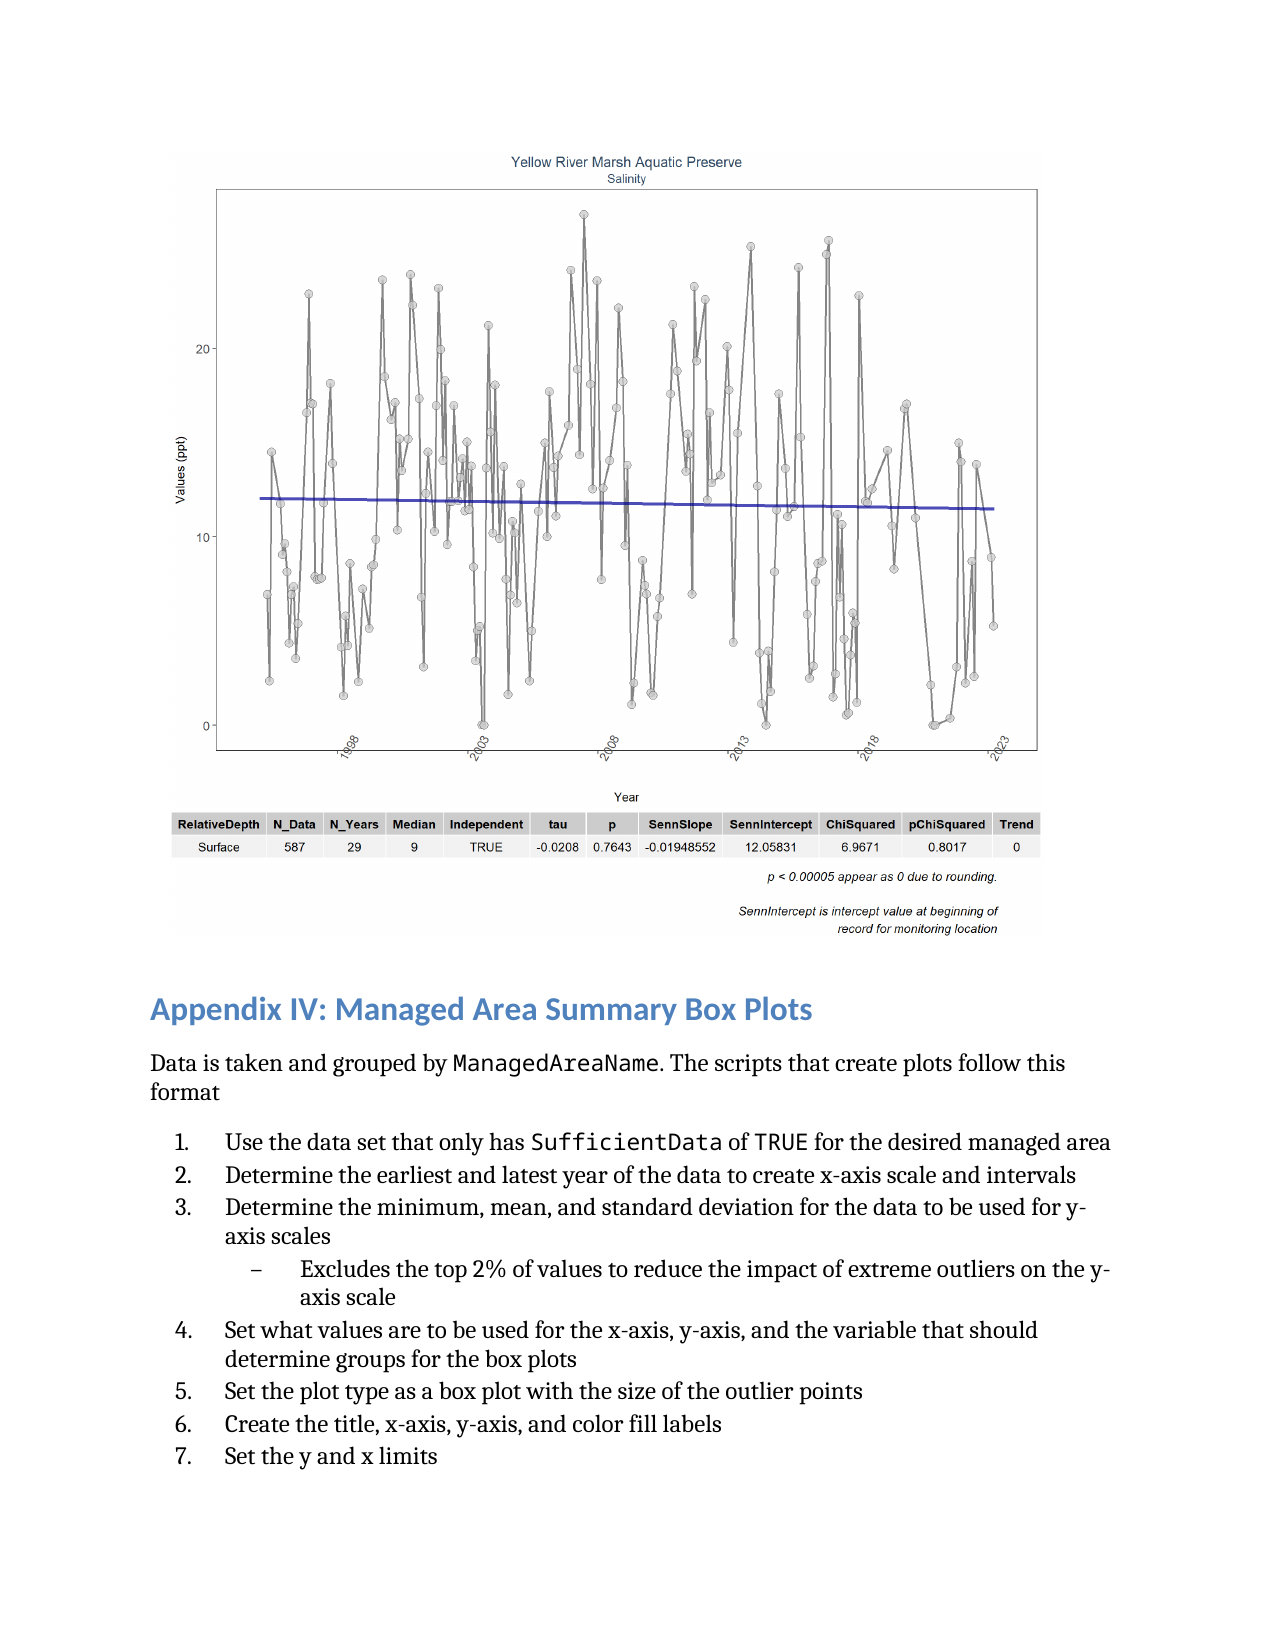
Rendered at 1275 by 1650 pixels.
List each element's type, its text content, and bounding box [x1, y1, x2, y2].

list Create the title, x-axis, y-axis, and color fill labels [175, 1409, 1125, 1438]
picture [168, 150, 1044, 938]
list Use the data set that only has SufficientData of TRUE for the desired managed area [175, 1126, 1125, 1157]
list Excludes the top 2% of values to reduce the impact of extreme outliers on the y-axis scale [250, 1254, 1125, 1312]
subtitle Appendix IV: Managed Area Summary Box Plots [150, 987, 1125, 1028]
text Data is taken and grouped by ManagedAreaName. The scripts that create plots follow this format [150, 1047, 1125, 1107]
list Set the plot type as a box plot with the size of the outlier points [175, 1377, 1125, 1406]
list Set the y and x limits [175, 1442, 1125, 1471]
list Determine the earliest and latest year of the data to create x-axis scale and intervals [175, 1161, 1125, 1189]
list Determine the minimum, mean, and standard deviation for the data to be used for y-axis scales [175, 1193, 1125, 1251]
list Set what values are to be used for the x-axis, y-axis, and the variable that should determine groups for the box plots [175, 1316, 1125, 1373]
